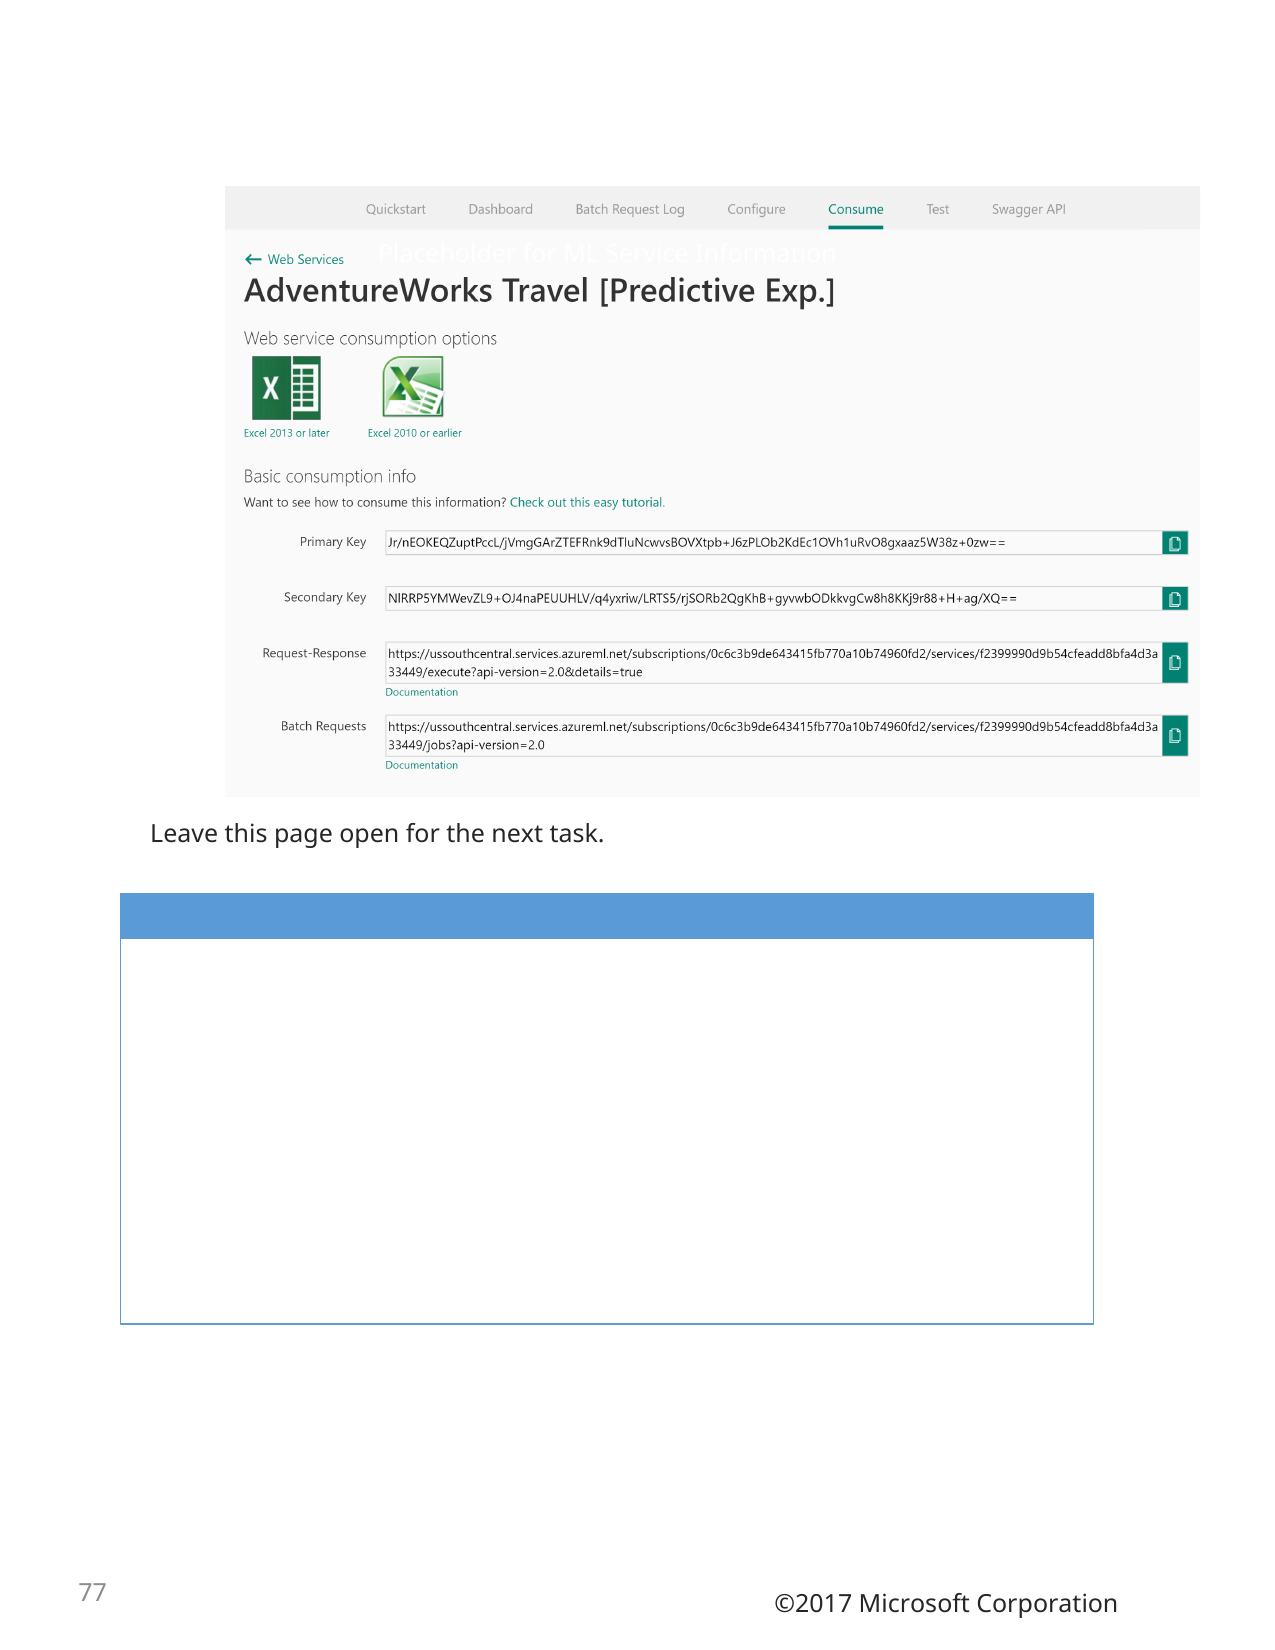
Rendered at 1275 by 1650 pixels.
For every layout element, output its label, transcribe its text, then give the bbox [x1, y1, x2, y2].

picture [225, 186, 1200, 797]
text Leave this page open for the next task. [150, 816, 1125, 1481]
